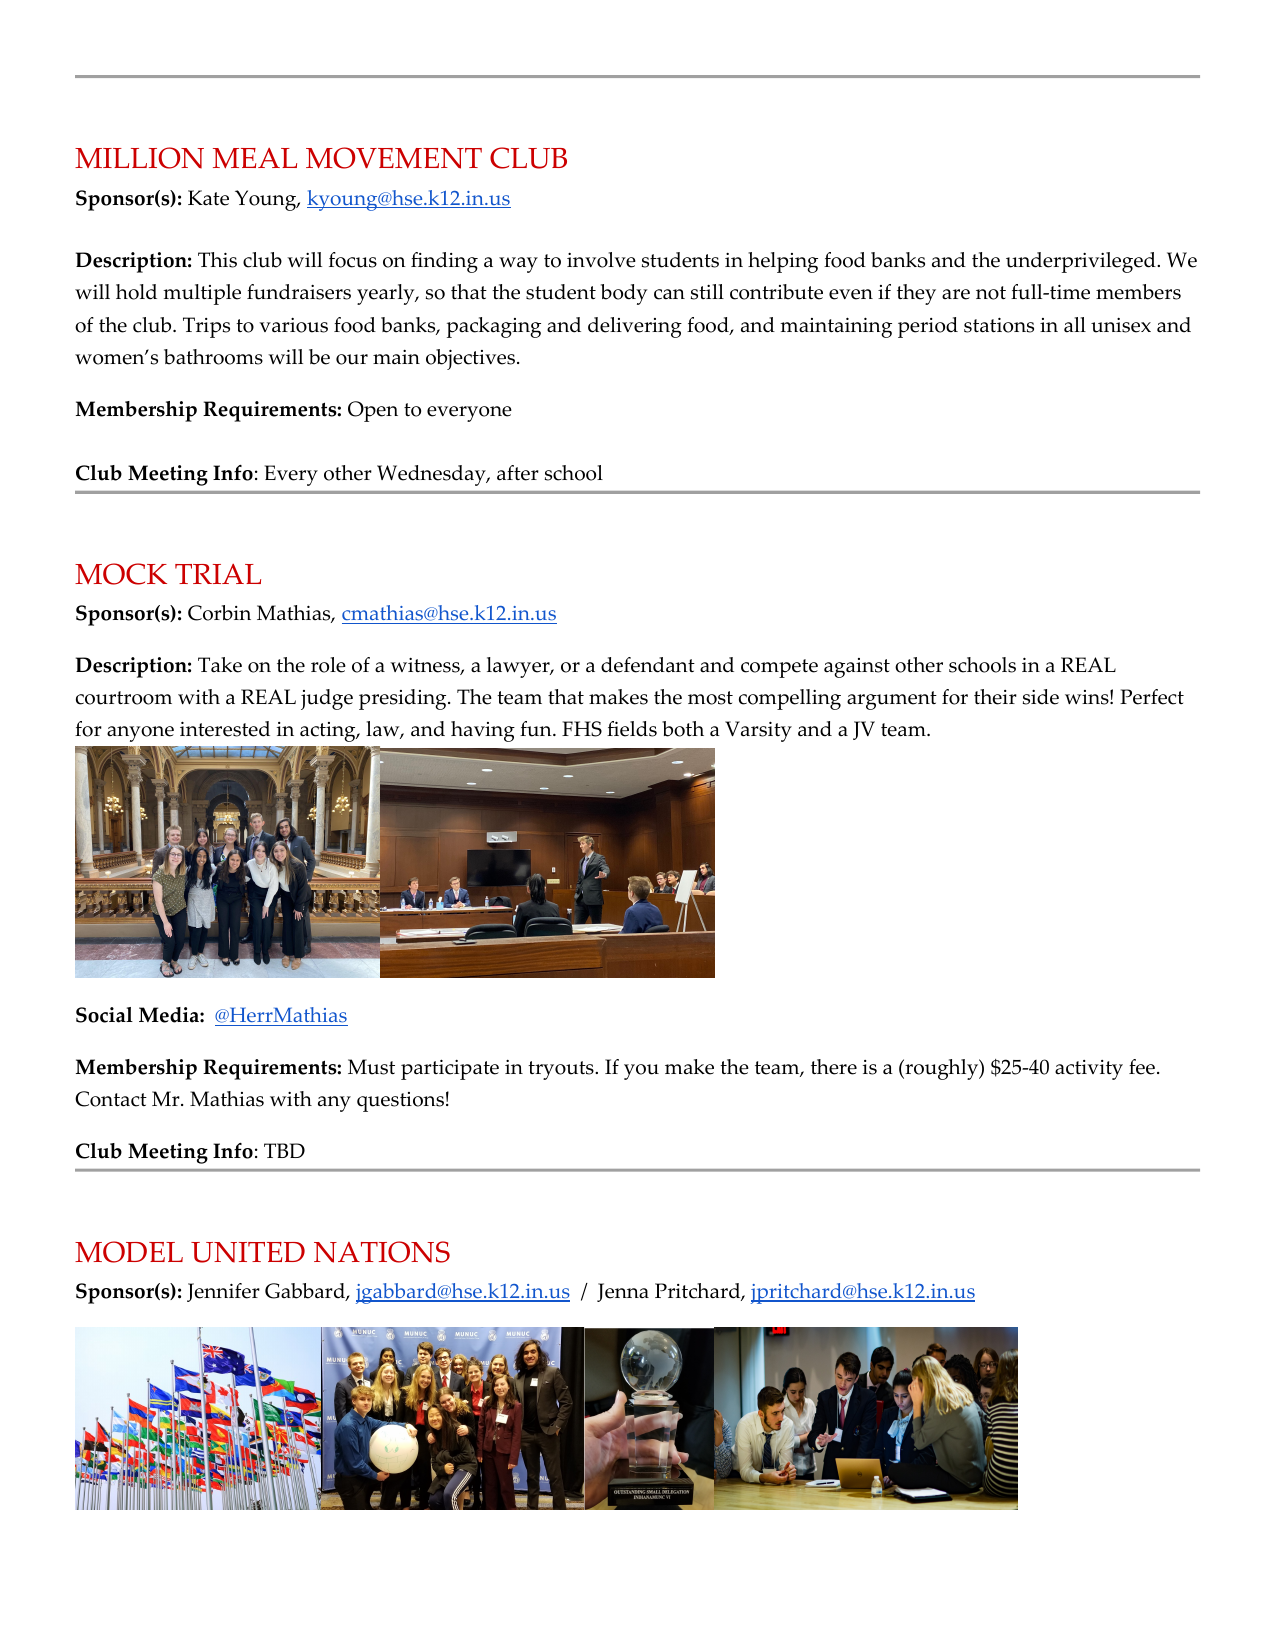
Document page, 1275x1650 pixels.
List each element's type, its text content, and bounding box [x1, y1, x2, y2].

text MOCK TRIAL [75, 553, 1200, 592]
text Membership Requirements: Open to everyone [75, 394, 1200, 422]
picture [75, 1327, 585, 1510]
text Club Meeting Info: TBD [75, 1136, 1200, 1164]
text Sponsor(s): Jennifer Gabbard, jgabbard@hse.k12.in.us / Jenna Pritchard, jpritchard@hse.k12.in.us [75, 1276, 1200, 1304]
text Social Media: @HerrMathias [75, 1001, 1200, 1029]
picture [585, 1327, 1018, 1510]
text Membership Requirements: Must participate in tryouts. If you make the team, there is a (roughly) $25-40 activity fee. Contact Mr. Mathias with any questions! [75, 1052, 1200, 1113]
text Description: Take on the role of a witness, a lawyer, or a defendant and compete against other schools in a REAL courtroom with a REAL judge presiding. The team that makes the most compelling argument for their side wins! Perfect for anyone interested in acting, law, and having fun. FHS fields both a Varsity and a JV team. [75, 650, 1200, 743]
text Sponsor(s): Corbin Mathias, cmathias@hse.k12.in.us [75, 598, 1200, 626]
text Club Meeting Info: Every other Wednesday, after school [75, 458, 1200, 486]
picture [75, 746, 715, 978]
text MILLION MEAL MOVEMENT CLUB [75, 137, 1200, 177]
text Description: This club will focus on finding a way to involve students in helping food banks and the underprivileged. We will hold multiple fundraisers yearly, so that the student body can still contribute even if they are not full-time members of the club. Trips to various food banks, packaging and delivering food, and maintaining period stations in all unisex and women’s bathrooms will be our main objectives. [75, 245, 1200, 370]
text MODEL UNITED NATIONS [75, 1231, 1200, 1270]
text Sponsor(s): Kate Young, kyoung@hse.k12.in.us [75, 183, 1200, 211]
